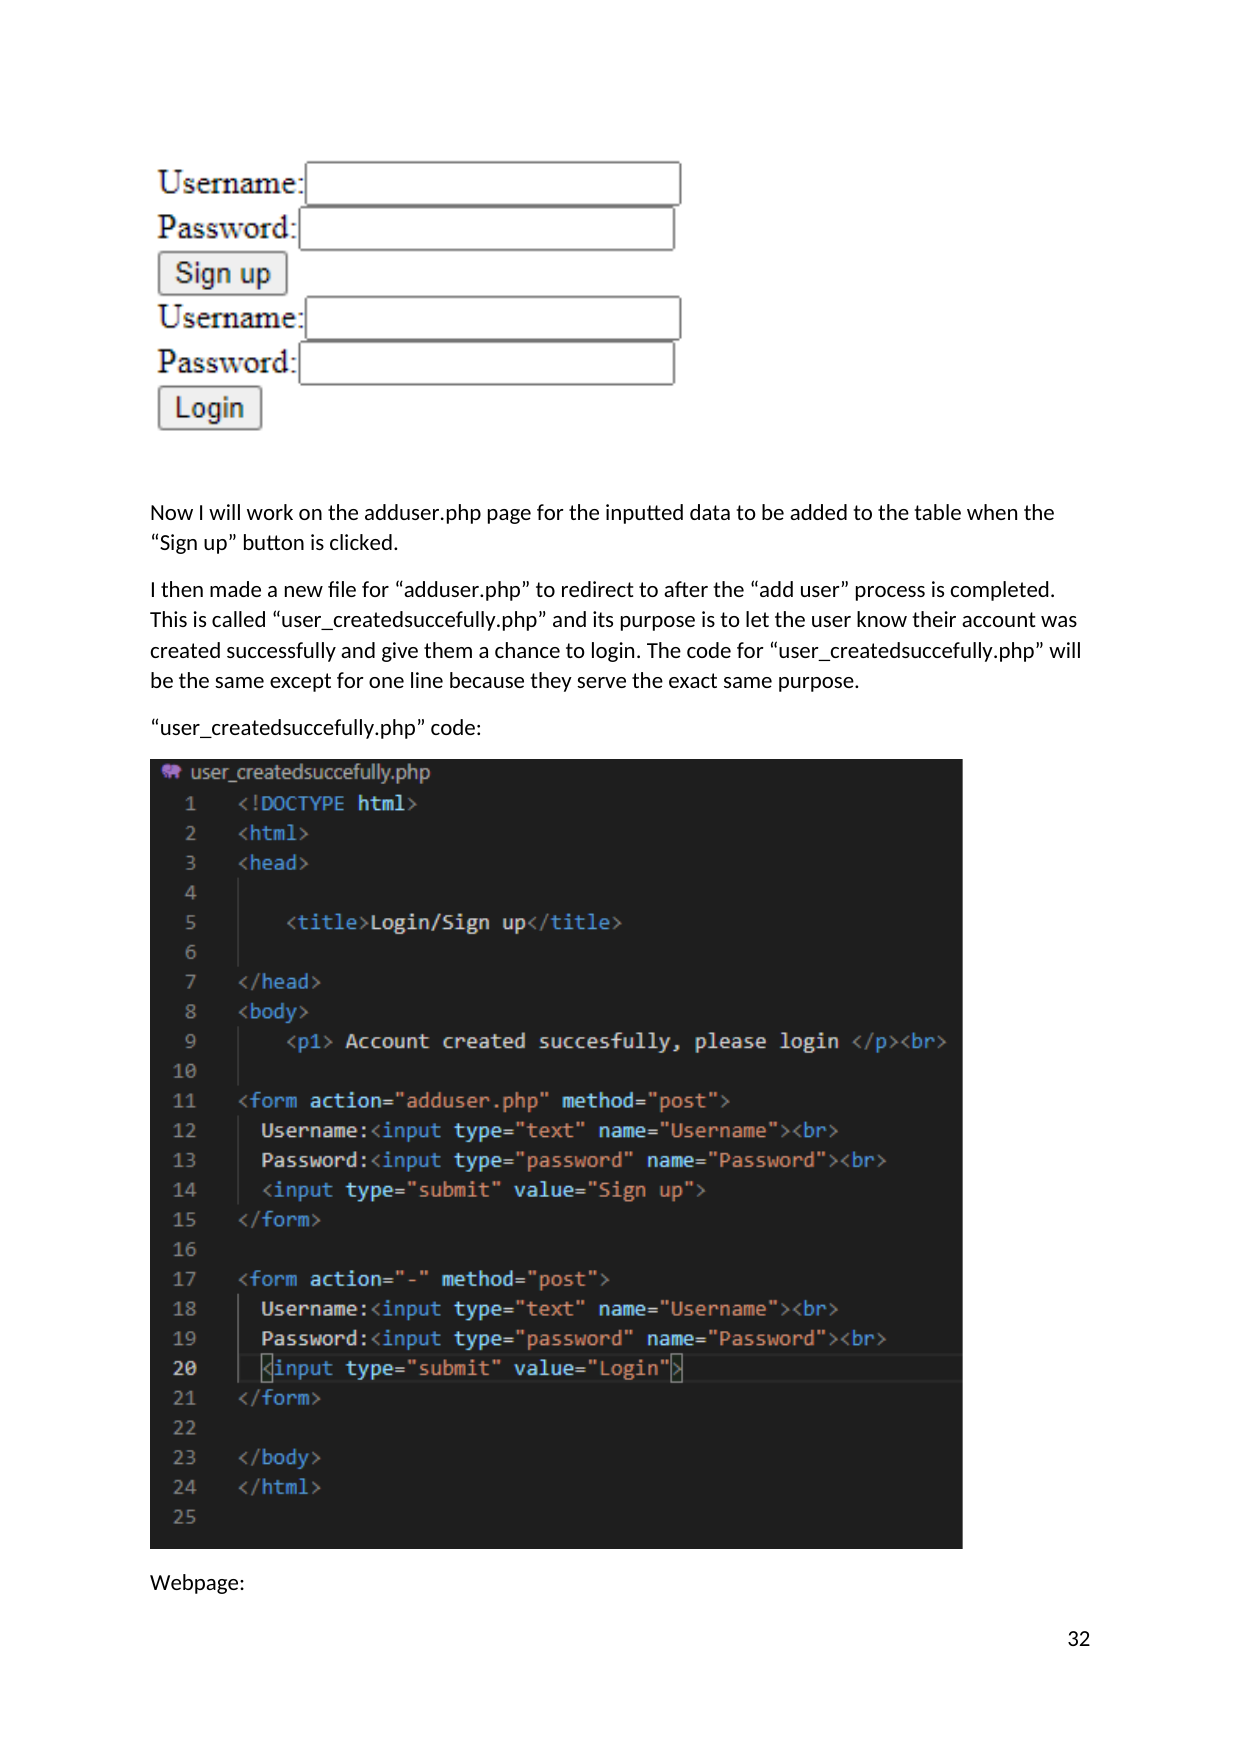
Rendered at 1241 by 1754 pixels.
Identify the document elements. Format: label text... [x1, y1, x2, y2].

text Now I will work on the adduser.php page for the inputted data to be added to the table when the “Sign up” button is clicked. [150, 498, 1090, 556]
text Webpage: [150, 1568, 1090, 1596]
picture [150, 150, 748, 480]
text I then made a new file for “adduser.php” to redirect to after the “add user” process is completed. This is called “user_createdsuccefully.php” and its purpose is to let the user know their account was created successfully and give them a chance to login. The code for “user_createdsuccefully.php” will be the same except for one line because they serve the exact same purpose. [150, 575, 1090, 694]
picture [150, 759, 963, 1549]
text “user_createdsuccefully.php” code: [150, 713, 1090, 741]
